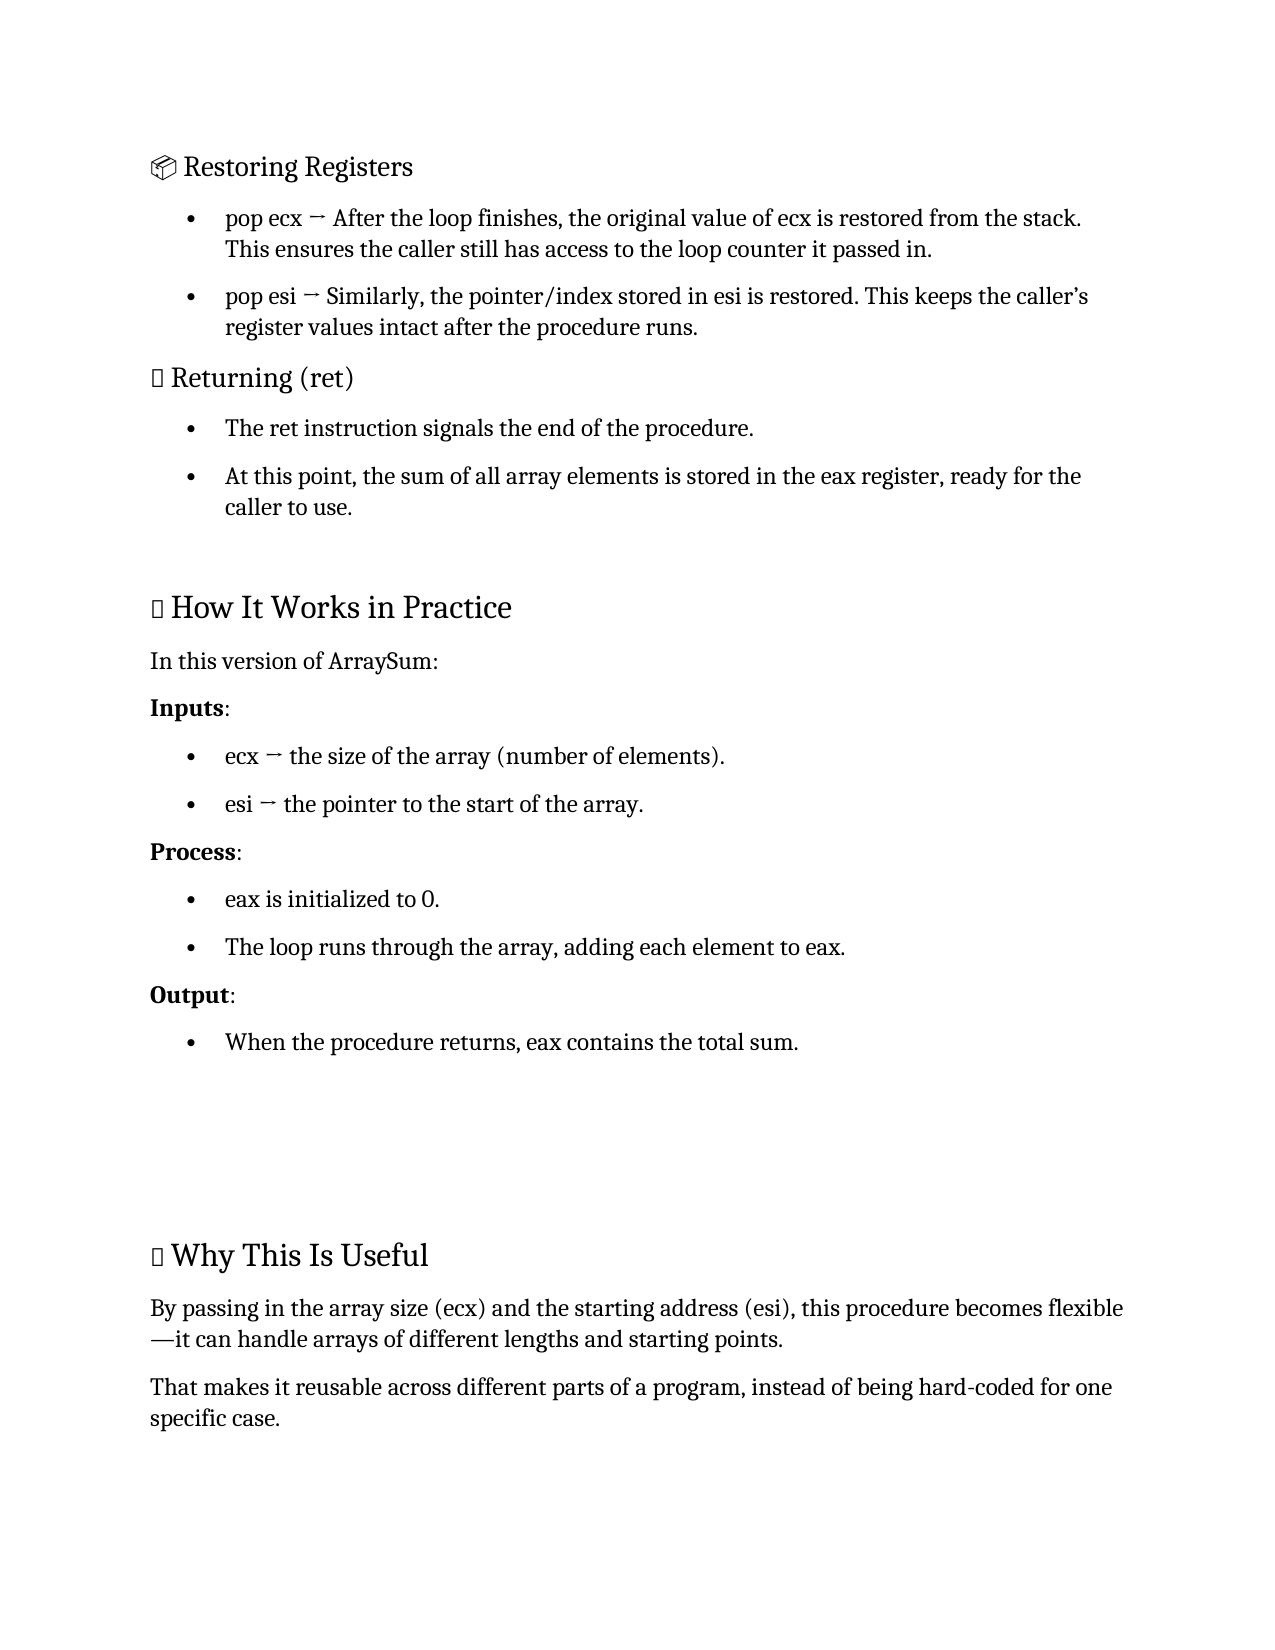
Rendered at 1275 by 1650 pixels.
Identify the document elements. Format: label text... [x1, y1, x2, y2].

text Output: [150, 981, 1125, 1009]
text 🌟 Why This Is Useful [150, 1236, 1125, 1274]
list The loop runs through the array, adding each element to eax. [187, 933, 1125, 962]
list pop esi → Similarly, the pointer/index stored in esi is restored. This keeps the caller’s register values intact after the procedure runs. [187, 282, 1125, 342]
text That makes it reusable across different parts of a program, instead of being hard-coded for one specific case. [150, 1373, 1125, 1433]
text 📦 Restoring Registers [150, 150, 1125, 184]
text By passing in the array size (ecx) and the starting address (esi), this procedure becomes flexible—it can handle arrays of different lengths and starting points. [150, 1294, 1125, 1354]
list ecx → the size of the array (number of elements). [187, 742, 1125, 771]
text ✨ How It Works in Practice [150, 588, 1125, 627]
list eax is initialized to 0. [187, 885, 1125, 914]
list pop ecx → After the loop finishes, the original value of ecx is restored from the stack. This ensures the caller still has access to the loop counter it passed in. [187, 203, 1125, 263]
list The ret instruction signals the end of the procedure. [187, 414, 1125, 443]
list At this point, the sum of all array elements is stored in the eax register, ready for the caller to use. [187, 462, 1125, 522]
text In this version of ArraySum: [150, 647, 1125, 675]
text Inputs: [150, 694, 1125, 723]
list esi → the pointer to the start of the array. [187, 790, 1125, 818]
text Process: [150, 837, 1125, 866]
text 🔙 Returning (ret) [150, 361, 1125, 395]
list When the procedure returns, eax contains the total sum. [187, 1028, 1125, 1057]
